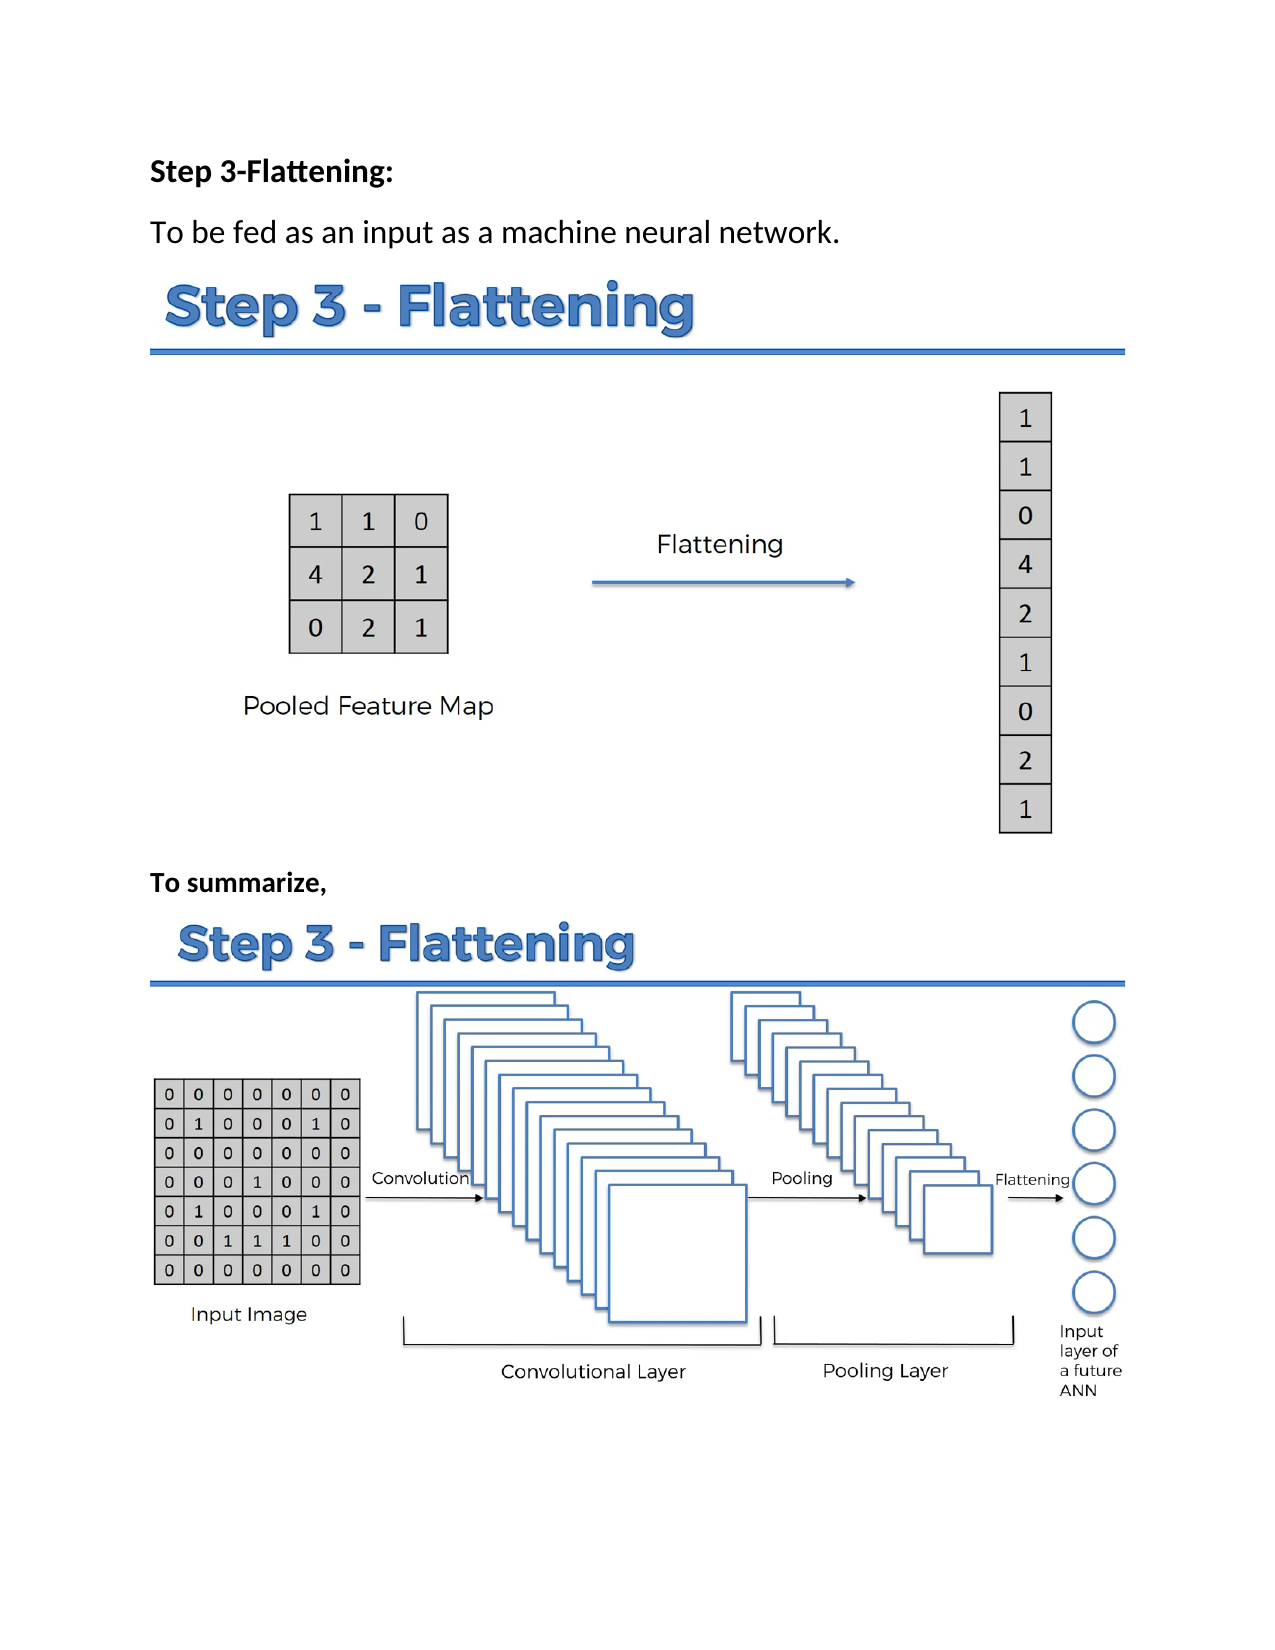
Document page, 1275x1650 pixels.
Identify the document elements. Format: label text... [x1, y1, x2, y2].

text Step 3-Flattening: [150, 150, 1125, 191]
text To summarize, [150, 864, 1125, 899]
picture [150, 271, 1125, 845]
text To be fed as an input as a machine neural network. [150, 211, 1125, 251]
picture [150, 918, 1125, 1399]
